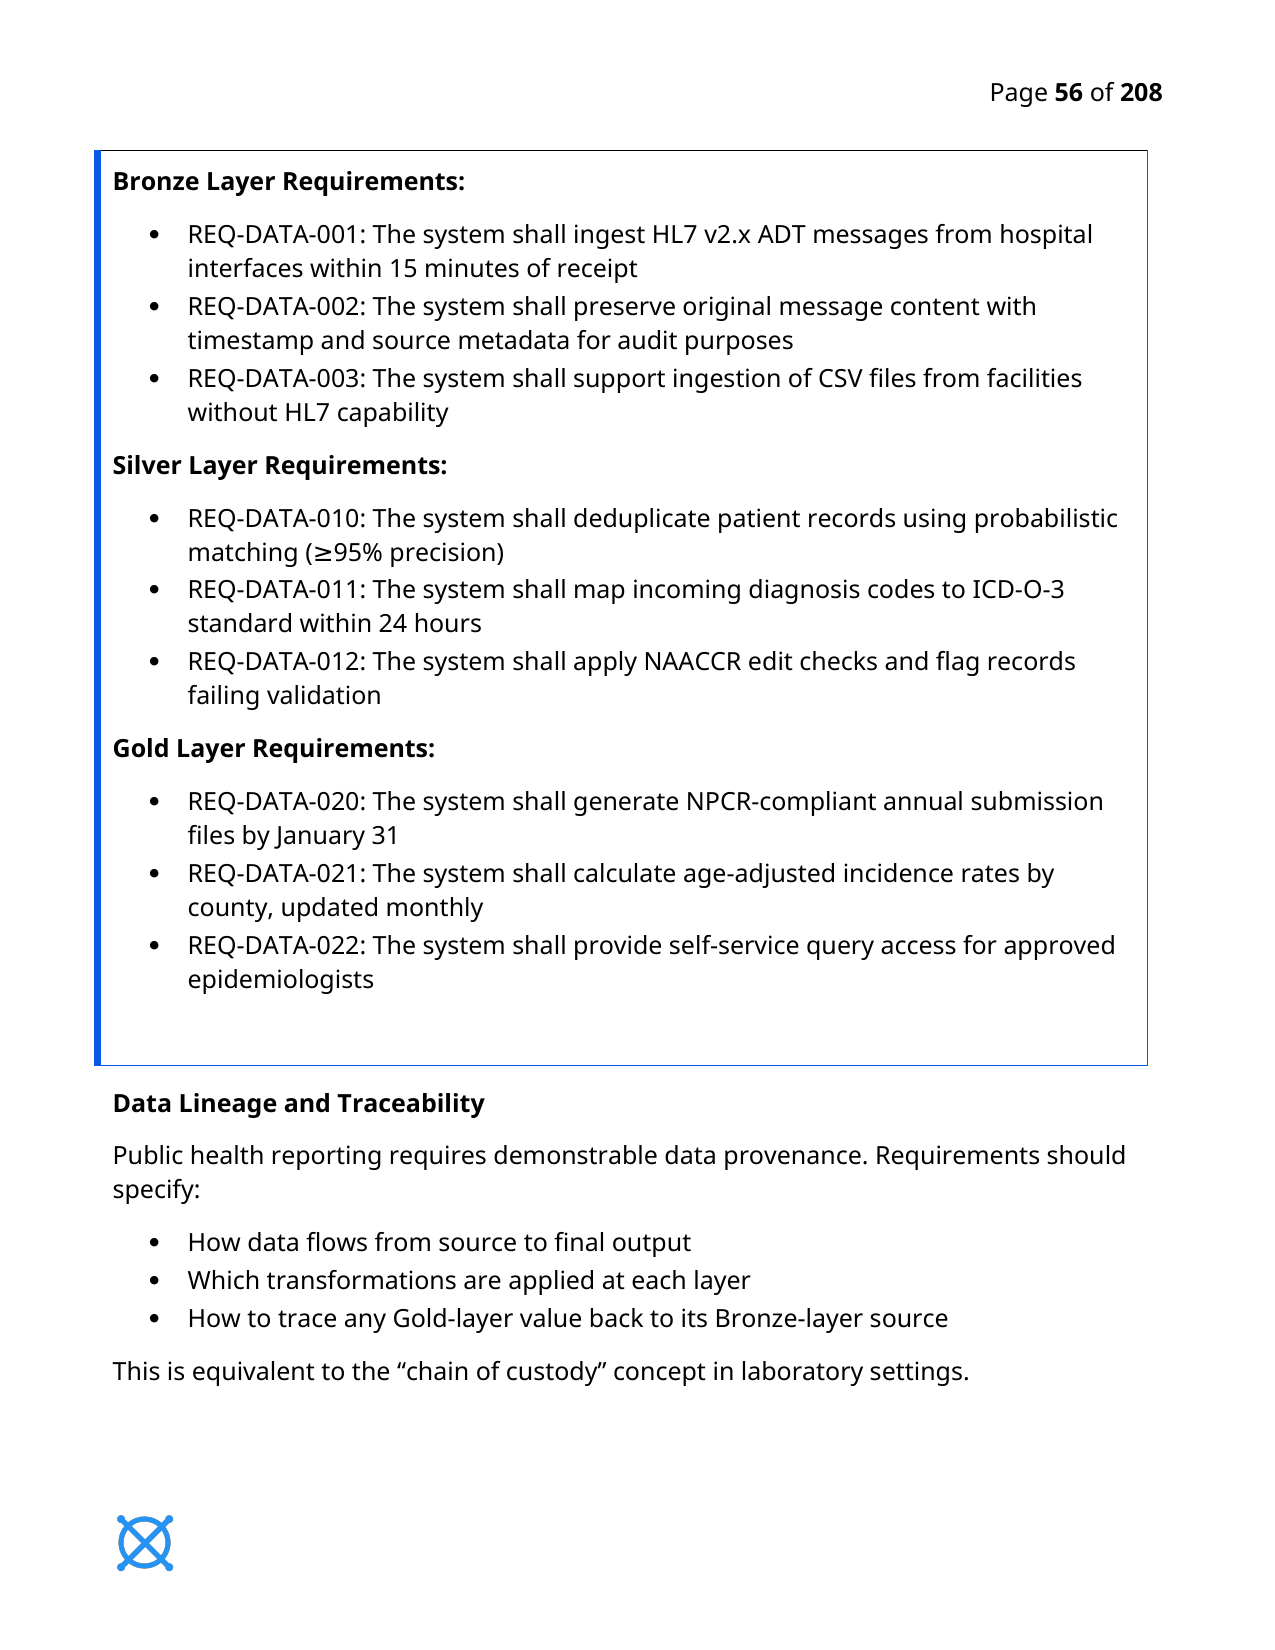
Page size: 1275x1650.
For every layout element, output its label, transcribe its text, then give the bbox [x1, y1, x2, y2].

list Which transformations are applied at each layer [150, 1263, 1162, 1297]
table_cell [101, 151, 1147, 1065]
text This is equivalent to the “chain of custody” concept in laboratory settings. [112, 1353, 1162, 1387]
text Public health reporting requires demonstrable data provenance. Requirements should specify: [112, 1138, 1162, 1206]
text Data Lineage and Traceability [112, 1085, 1162, 1119]
picture [112, 1511, 177, 1575]
list How to trace any Gold-layer value back to its Bronze-layer source [150, 1301, 1162, 1334]
list How data flows from source to final output [150, 1225, 1162, 1259]
